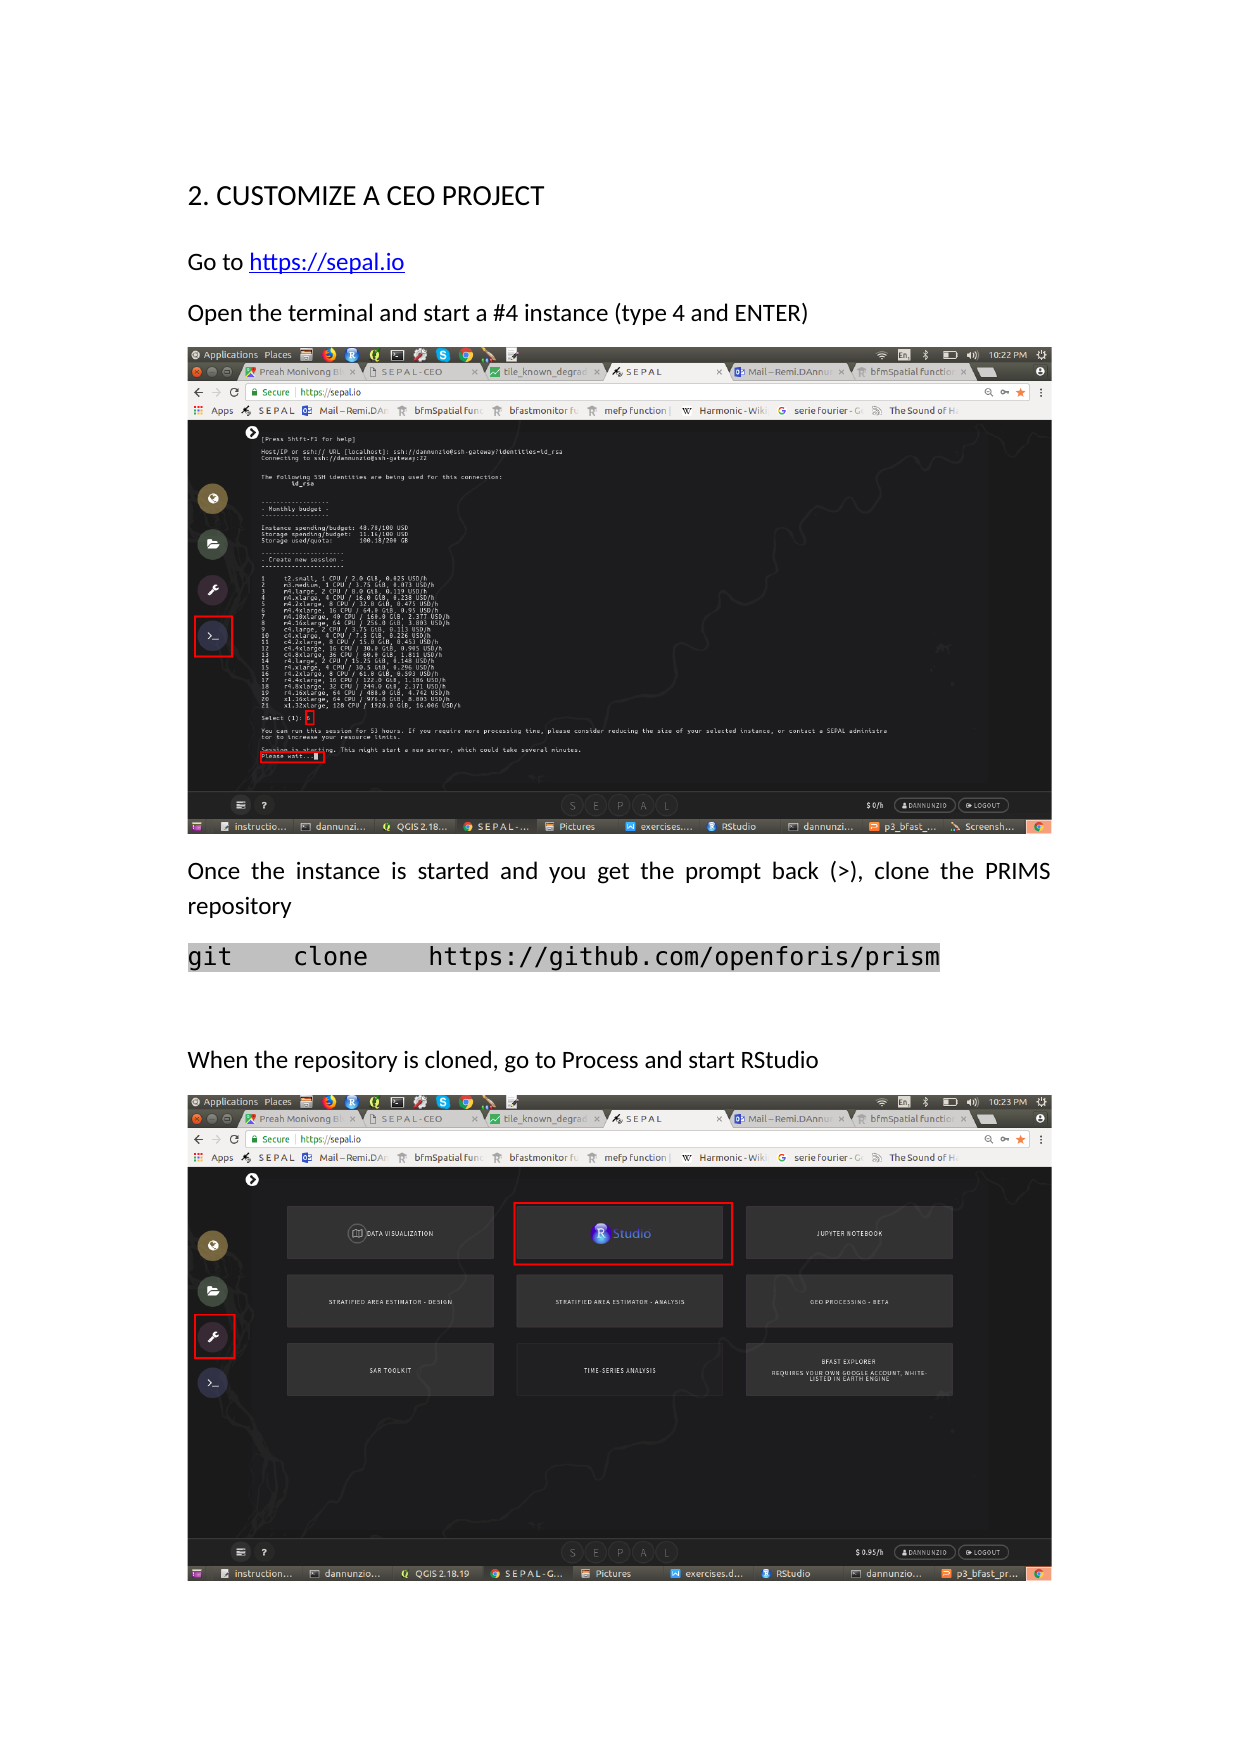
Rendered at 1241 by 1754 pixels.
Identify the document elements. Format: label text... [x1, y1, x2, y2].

text Open the terminal and start a #4 instance (type 4 and ENTER) [187, 296, 1053, 329]
text git clone https://github.com/openforis/prism [187, 941, 1053, 973]
text Once the instance is started and you get the prompt back (>), clone the PRIMS repository [187, 854, 1053, 922]
picture [187, 347, 1052, 834]
text Go to https://sepal.io [187, 245, 1053, 277]
picture [187, 1095, 1052, 1581]
text 2. CUSTOMIZE A CEO PROJECT [187, 162, 1053, 227]
text When the repository is cloned, go to Process and start RStudio [187, 1043, 1053, 1076]
